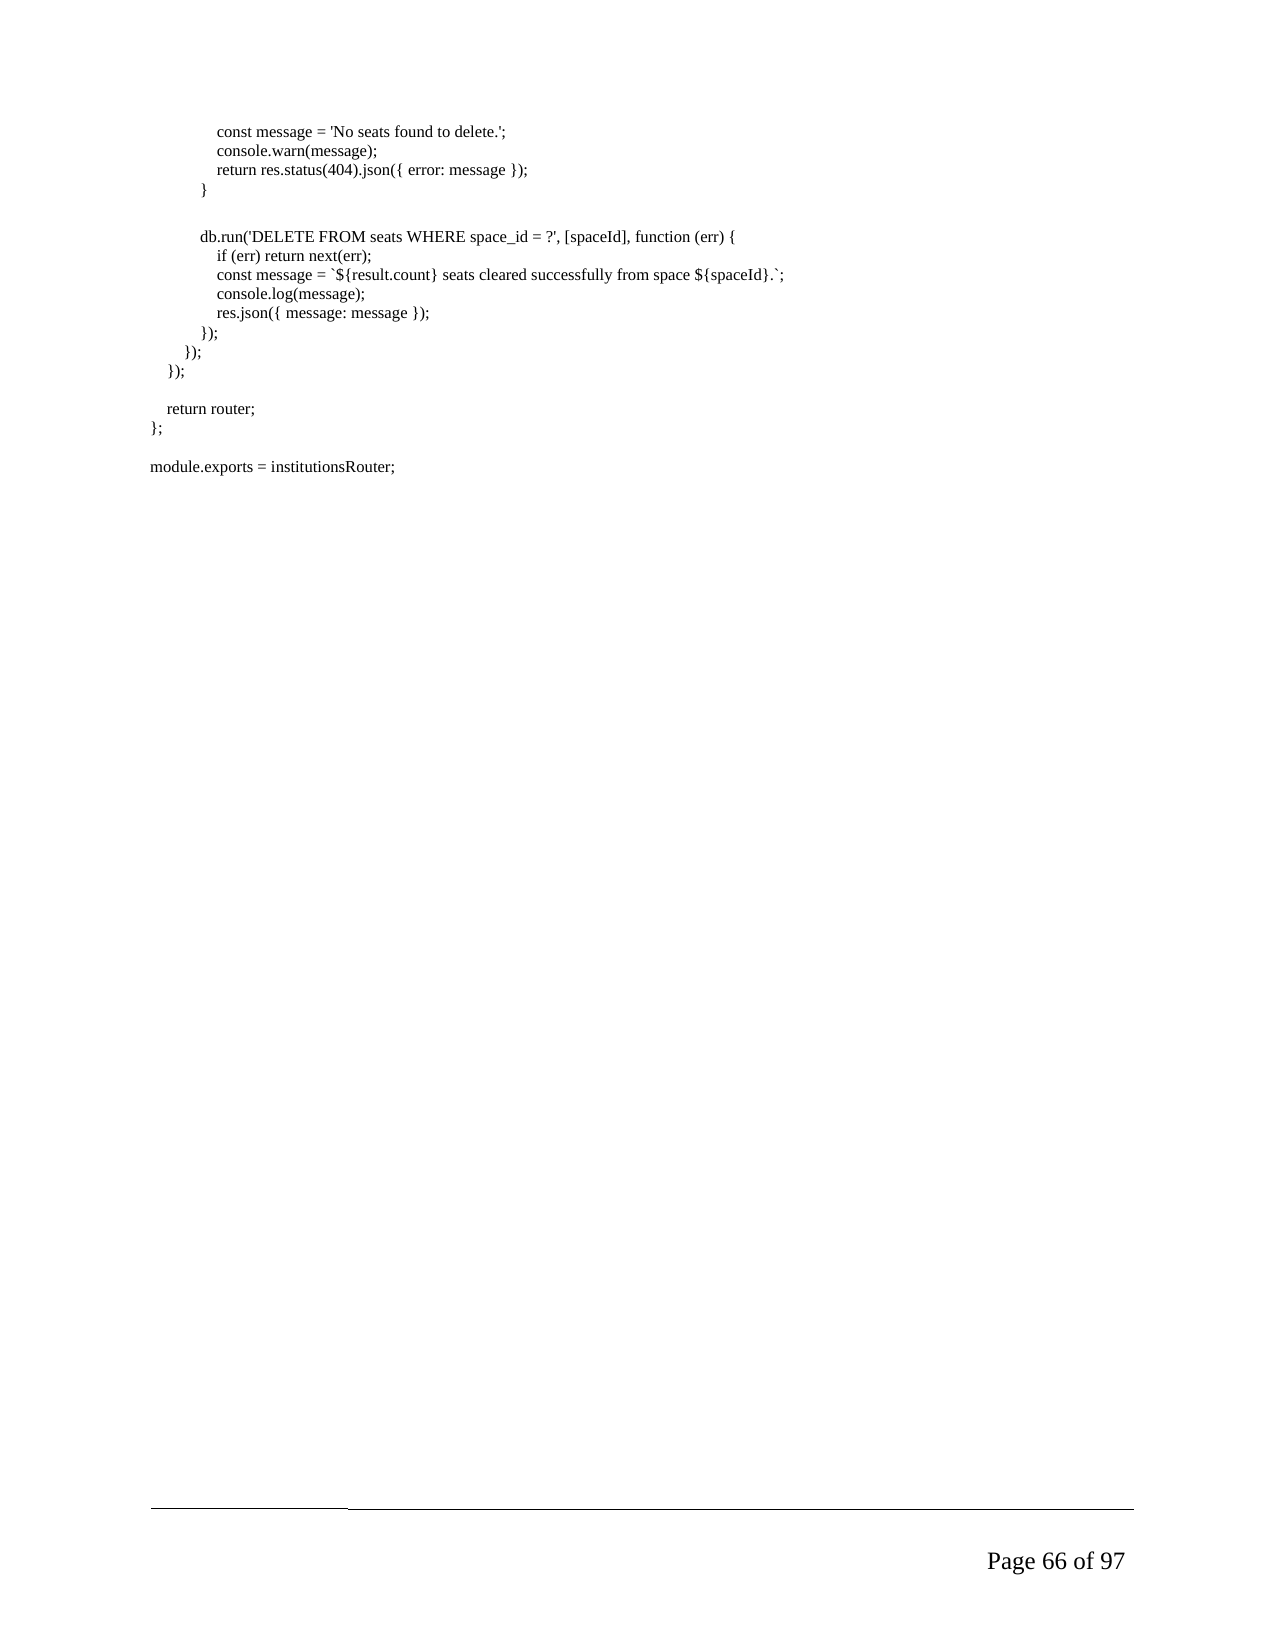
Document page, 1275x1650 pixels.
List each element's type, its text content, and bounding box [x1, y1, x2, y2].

text } [150, 179, 1125, 198]
text module.exports = institutionsRouter; [150, 457, 1125, 476]
text }); [150, 361, 1125, 380]
text }); [150, 322, 1125, 342]
text const message = `${result.count} seats cleared successfully from space ${spaceId}.`; [150, 265, 1125, 284]
text console.warn(message); [150, 141, 1125, 160]
text return res.status(404).json({ error: message }); [150, 160, 1125, 179]
text }); [150, 342, 1125, 361]
text }; [150, 418, 1125, 437]
text return router; [150, 399, 1125, 418]
text if (err) return next(err); [150, 246, 1125, 265]
text db.run('DELETE FROM seats WHERE space_id = ?', [spaceId], function (err) { [150, 227, 1125, 246]
text console.log(message); [150, 284, 1125, 303]
text const message = 'No seats found to delete.'; [150, 122, 1125, 141]
text res.json({ message: message }); [150, 303, 1125, 322]
